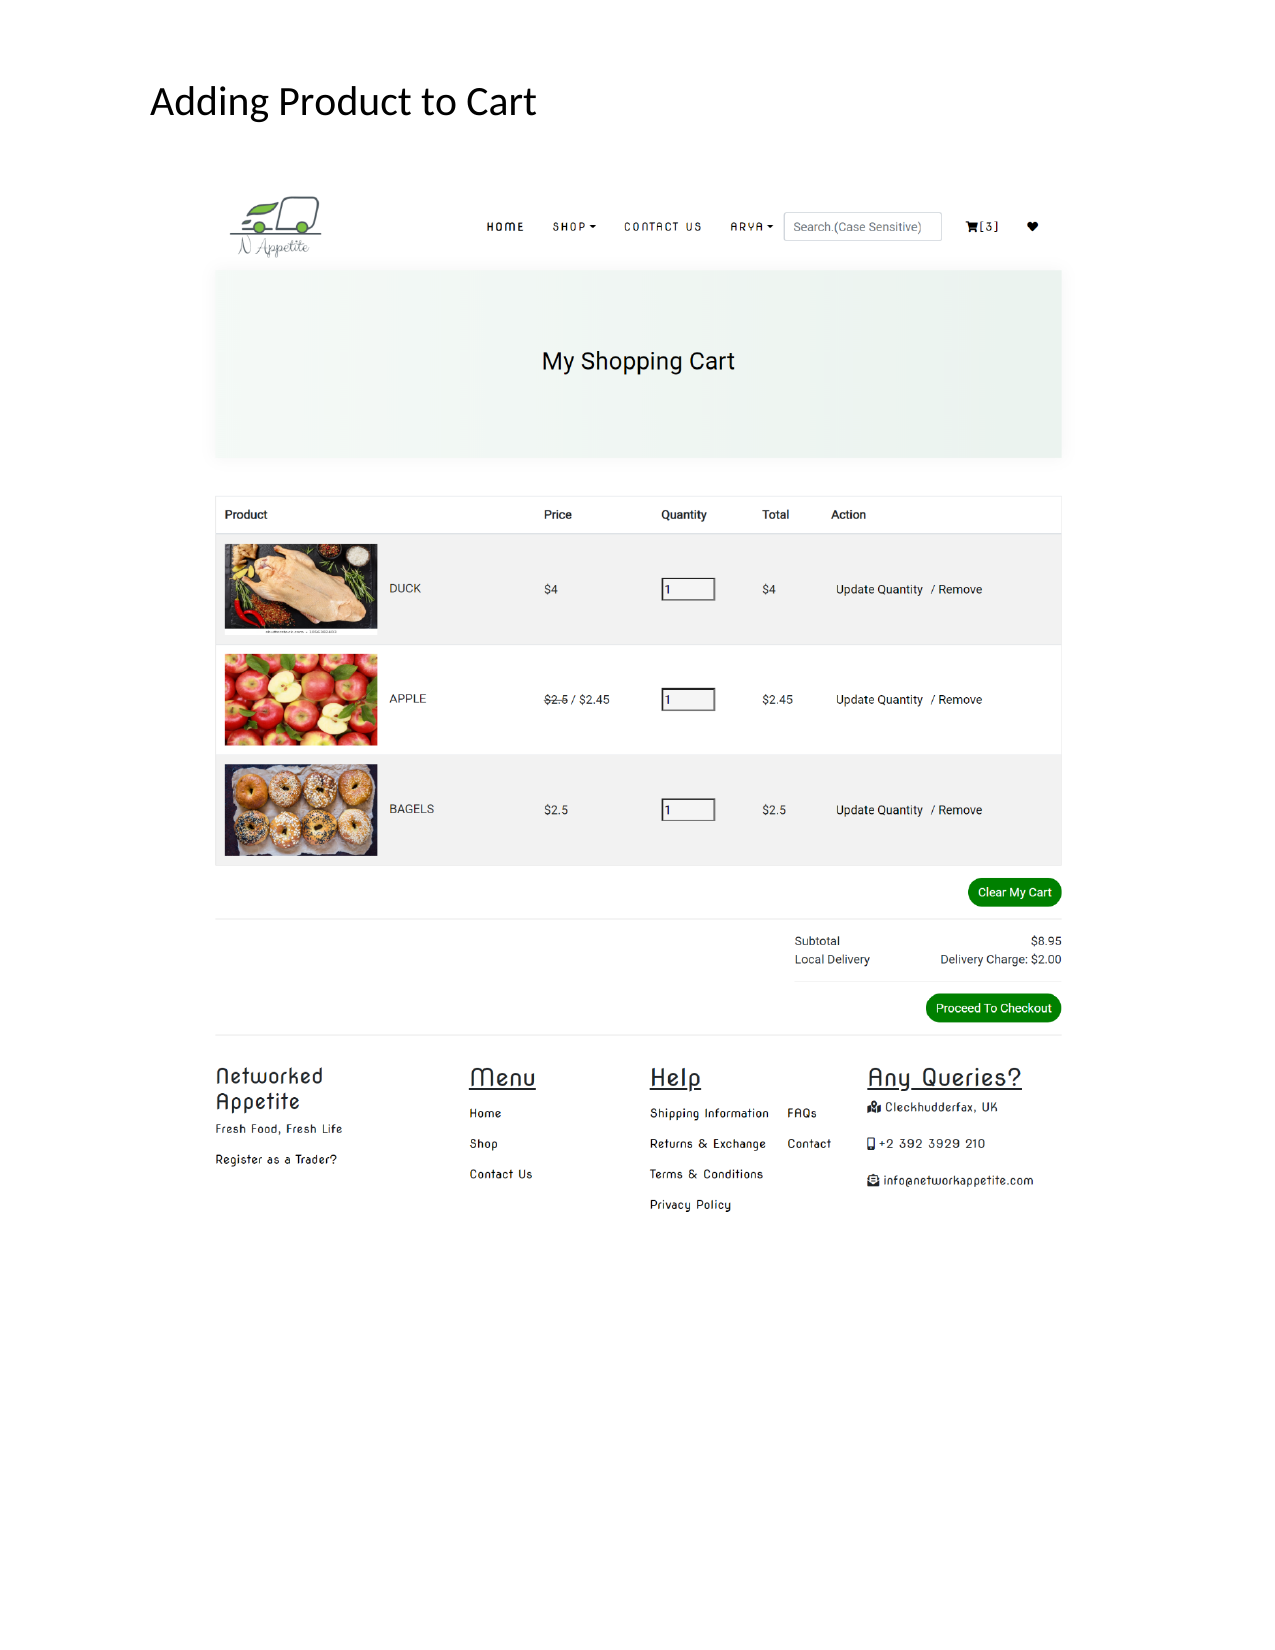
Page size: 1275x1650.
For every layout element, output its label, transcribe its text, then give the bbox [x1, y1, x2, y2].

text Adding Product to Cart [150, 75, 1125, 126]
picture [150, 183, 1125, 1287]
